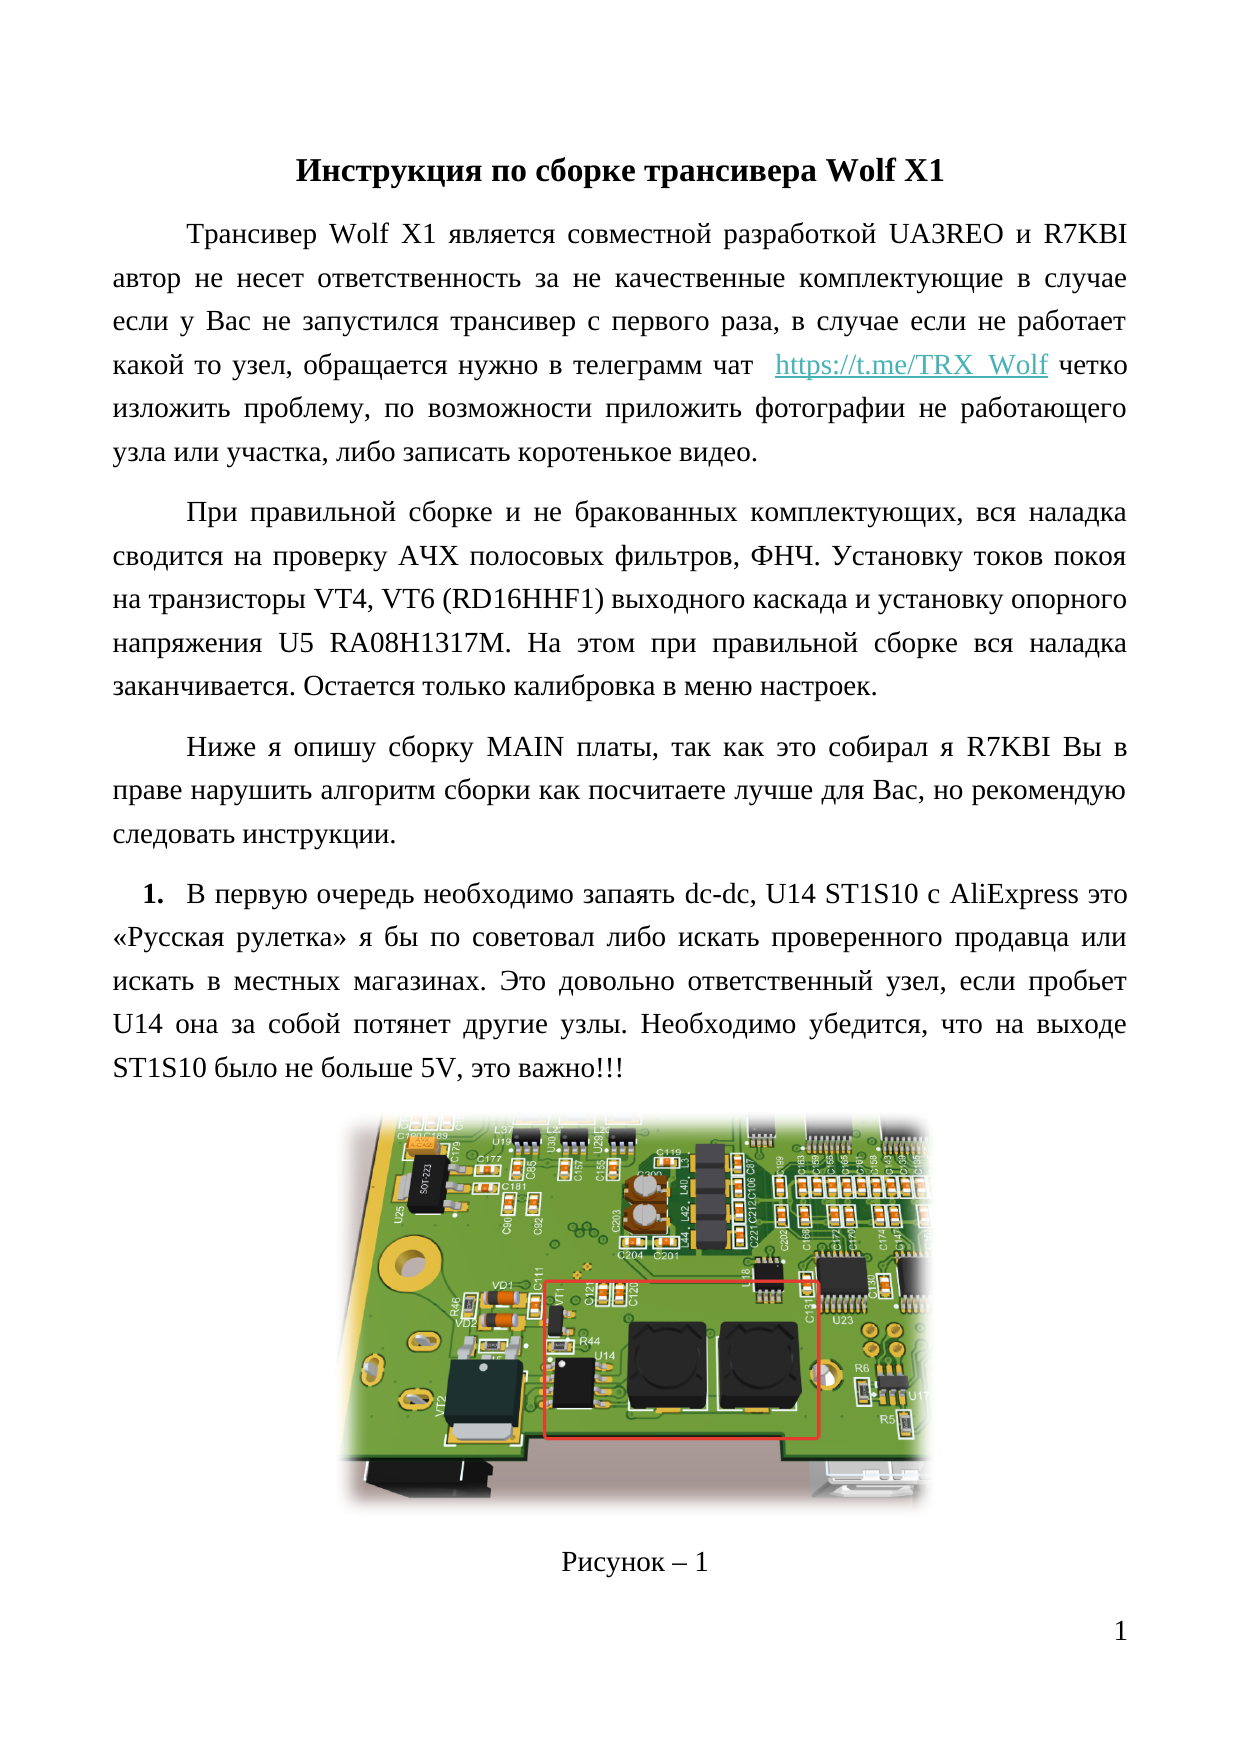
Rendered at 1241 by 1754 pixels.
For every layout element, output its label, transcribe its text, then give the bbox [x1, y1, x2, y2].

text Ниже я опишу сборку MAIN платы, так как это собирал я R7KBI Вы в праве нарушить алгоритм сборки как посчитаете лучше для Вас, но рекомендую следовать инструкции. [112, 729, 1128, 849]
text Рисунок – 1 [142, 1544, 1128, 1578]
text При правильной сборке и не бракованных комплектующих, вся наладка сводится на проверку АЧХ полосовых фильтров, ФНЧ. Установку токов покоя на транзисторы VT4, VT6 (RD16HHF1) выходного каскада и установку опорного напряжения U5 RA08H1317M. На этом при правильной сборке вся наладка заканчивается. Остается только калибровка в меню настроек. [112, 494, 1128, 702]
list В первую очередь необходимо запаять dc-dc, U14 ST1S10 с AliExpress это «Русская рулетка» я бы по советовал либо искать проверенного продавца или искать в местных магазинах. Это довольно ответственный узел, если пробьет U14 она за собой потянет другие узлы. Необходимо убедится, что на выходе ST1S10 было не больше 5V, это важно!!! [112, 876, 1128, 1084]
text Трансивер Wolf X1 является совместной разработкой UA3REO и R7KBI автор не несет ответственность за не качественные комплектующие в случае если у Вас не запустился трансивер с первого раза, в случае если не работает какой то узел, обращается нужно в телеграмм чат https://t.me/TRX_Wolf четко изложить проблему, по возможности приложить фотографии не работающего узла или участка, либо записать коротенькое видео. [112, 216, 1128, 468]
text Инструкция по сборке трансивера Wolf X1 [112, 150, 1128, 188]
picture [363, 1140, 907, 1489]
